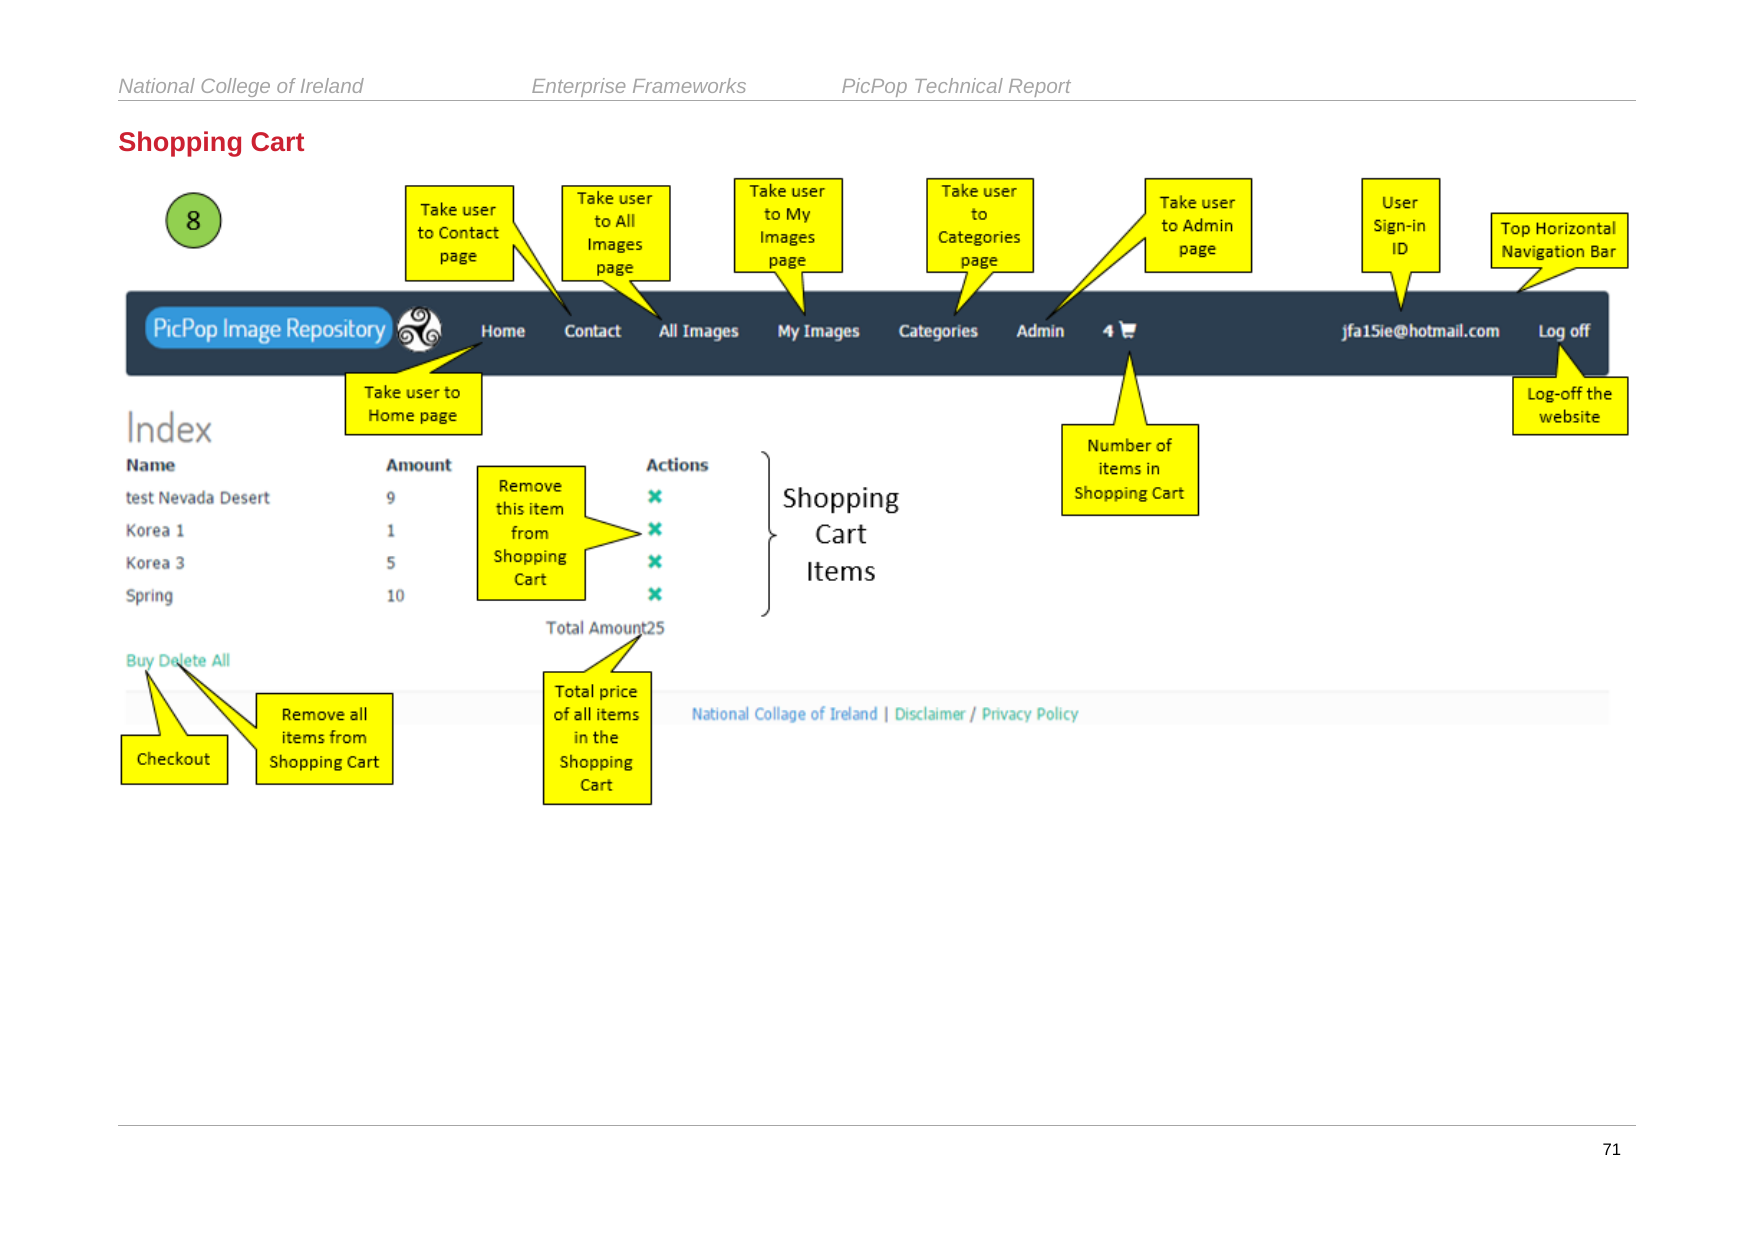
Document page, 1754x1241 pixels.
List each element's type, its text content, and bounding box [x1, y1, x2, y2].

subtitle Shopping Cart [118, 126, 1636, 157]
picture [118, 161, 1636, 811]
